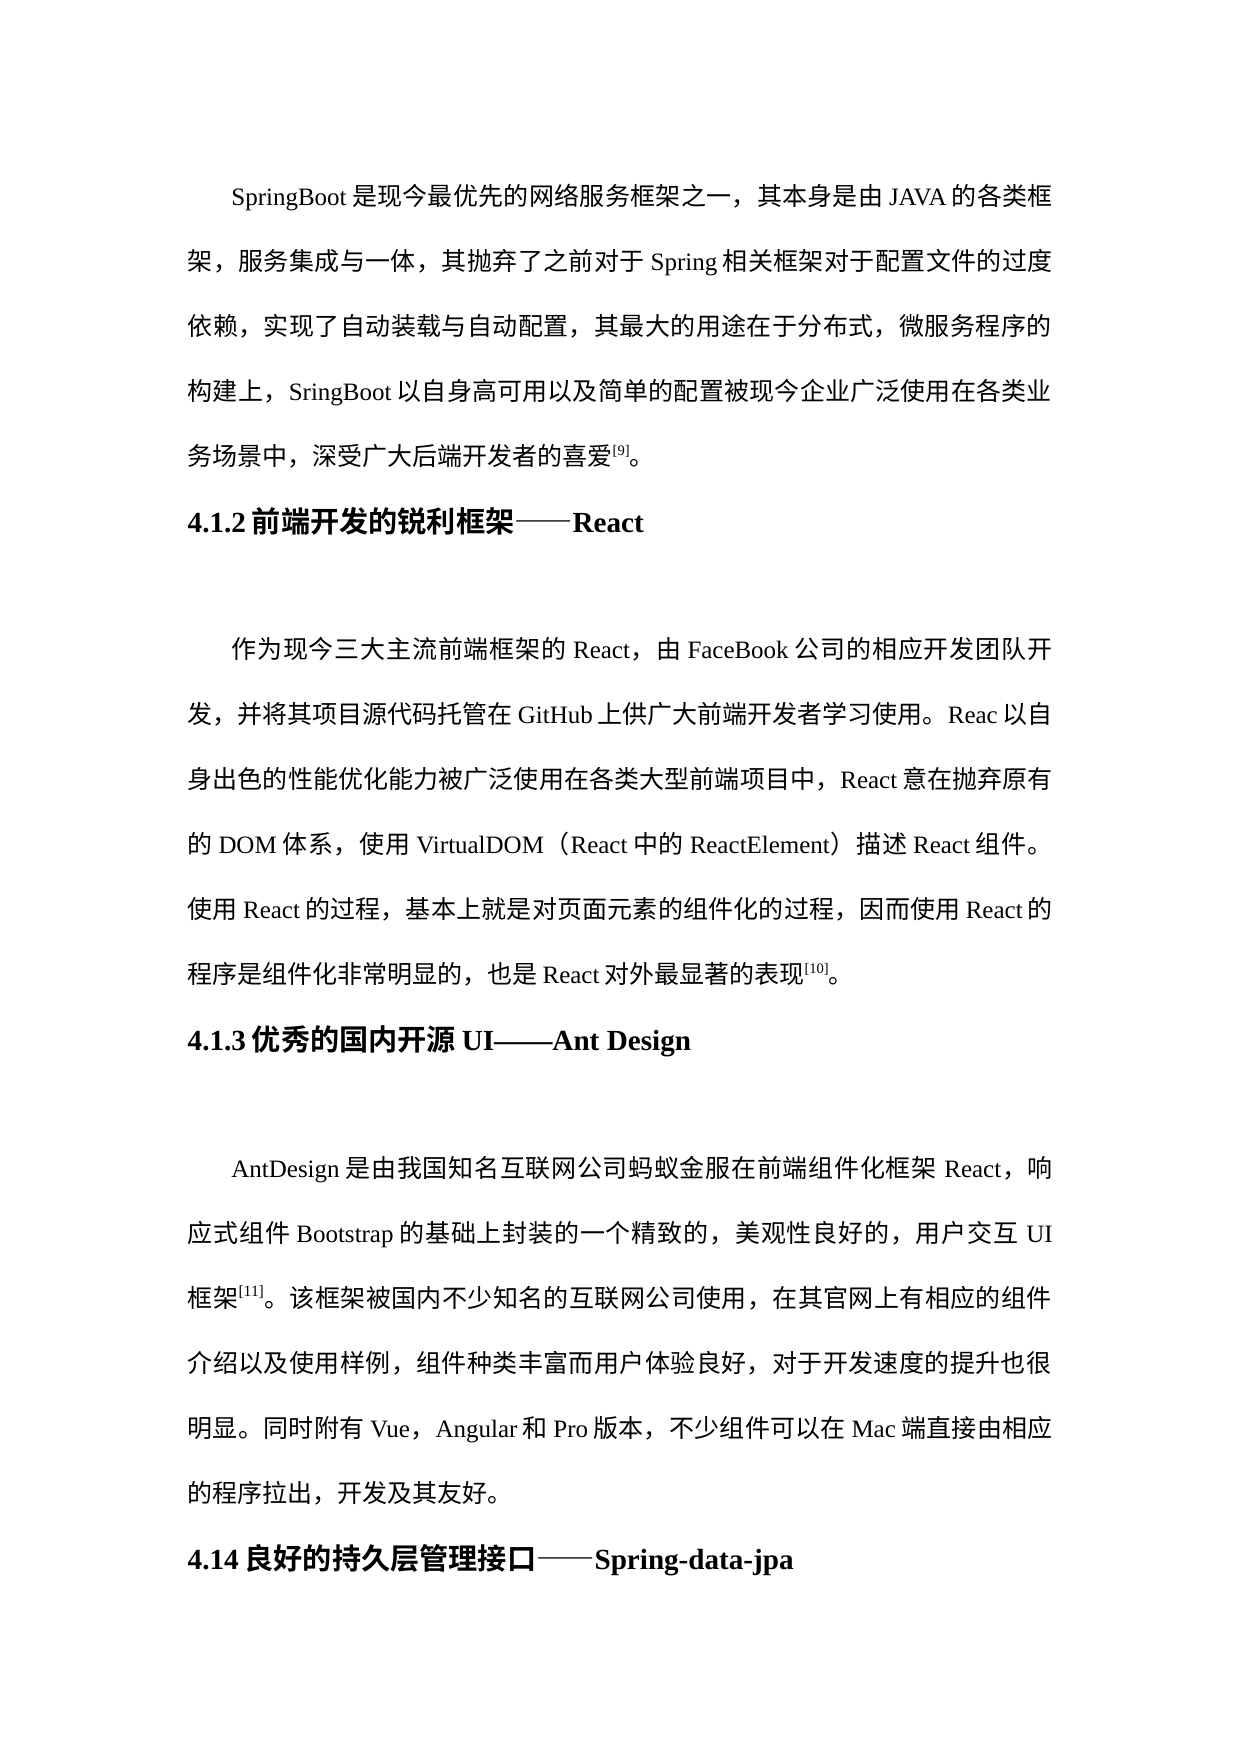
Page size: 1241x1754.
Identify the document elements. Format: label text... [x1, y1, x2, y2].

text 4.14良好的持久层管理接口——Spring-data-jpa [187, 1524, 1053, 1589]
text AntDesign是由我国知名互联网公司蚂蚁金服在前端组件化框架React，响应式组件Bootstrap的基础上封装的一个精致的，美观性良好的，用户交互UI框架[11]。该框架被国内不少知名的互联网公司使用，在其官网上有相应的组件介绍以及使用样例，组件种类丰富而用户体验良好，对于开发速度的提升也很明显。同时附有Vue，Angular和Pro版本，不少组件可以在Mac端直接由相应的程序拉出，开发及其友好。 [187, 1134, 1053, 1524]
text 4.1.2前端开发的锐利框架——React [187, 487, 1053, 552]
text SpringBoot是现今最优先的网络服务框架之一，其本身是由JAVA的各类框架，服务集成与一体，其抛弃了之前对于Spring相关框架对于配置文件的过度依赖，实现了自动装载与自动配置，其最大的用途在于分布式，微服务程序的构建上，SringBoot以自身高可用以及简单的配置被现今企业广泛使用在各类业务场景中，深受广大后端开发者的喜爱[9]。 [187, 162, 1053, 487]
text 4.1.3优秀的国内开源UI——Ant Design [187, 1005, 1053, 1070]
text 作为现今三大主流前端框架的React，由FaceBook公司的相应开发团队开发，并将其项目源代码托管在GitHub上供广大前端开发者学习使用。Reac以自身出色的性能优化能力被广泛使用在各类大型前端项目中，React意在抛弃原有的DOM体系，使用VirtualDOM（React中的ReactElement）描述React组件。使用React的过程，基本上就是对页面元素的组件化的过程，因而使用React的程序是组件化非常明显的，也是React对外最显著的表现[10]。 [187, 615, 1053, 1005]
